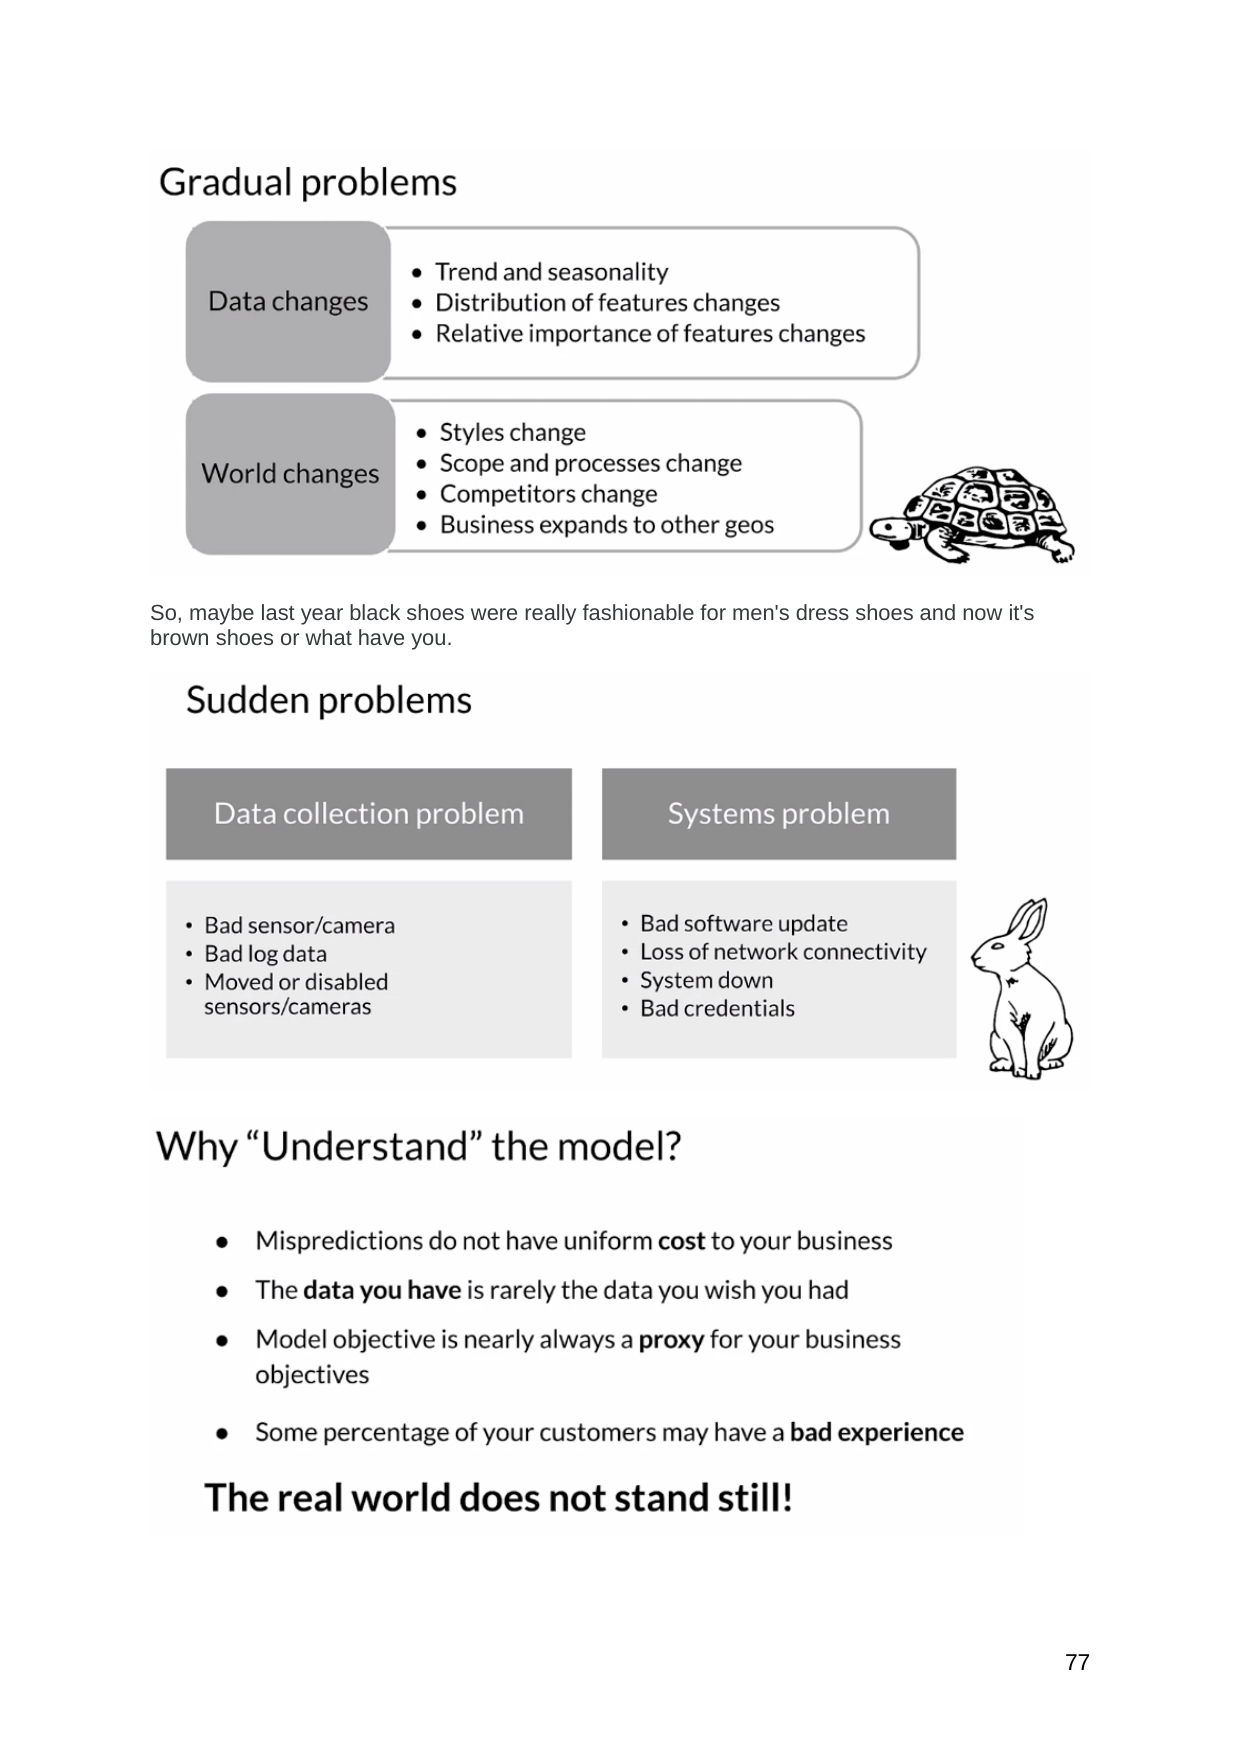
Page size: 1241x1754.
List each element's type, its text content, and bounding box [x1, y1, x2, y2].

text So, maybe last year black shoes were really fashionable for men's dress shoes and now it's brown shoes or what have you. [150, 600, 1090, 650]
picture [150, 1115, 1025, 1535]
picture [150, 673, 1091, 1092]
picture [150, 150, 1091, 577]
